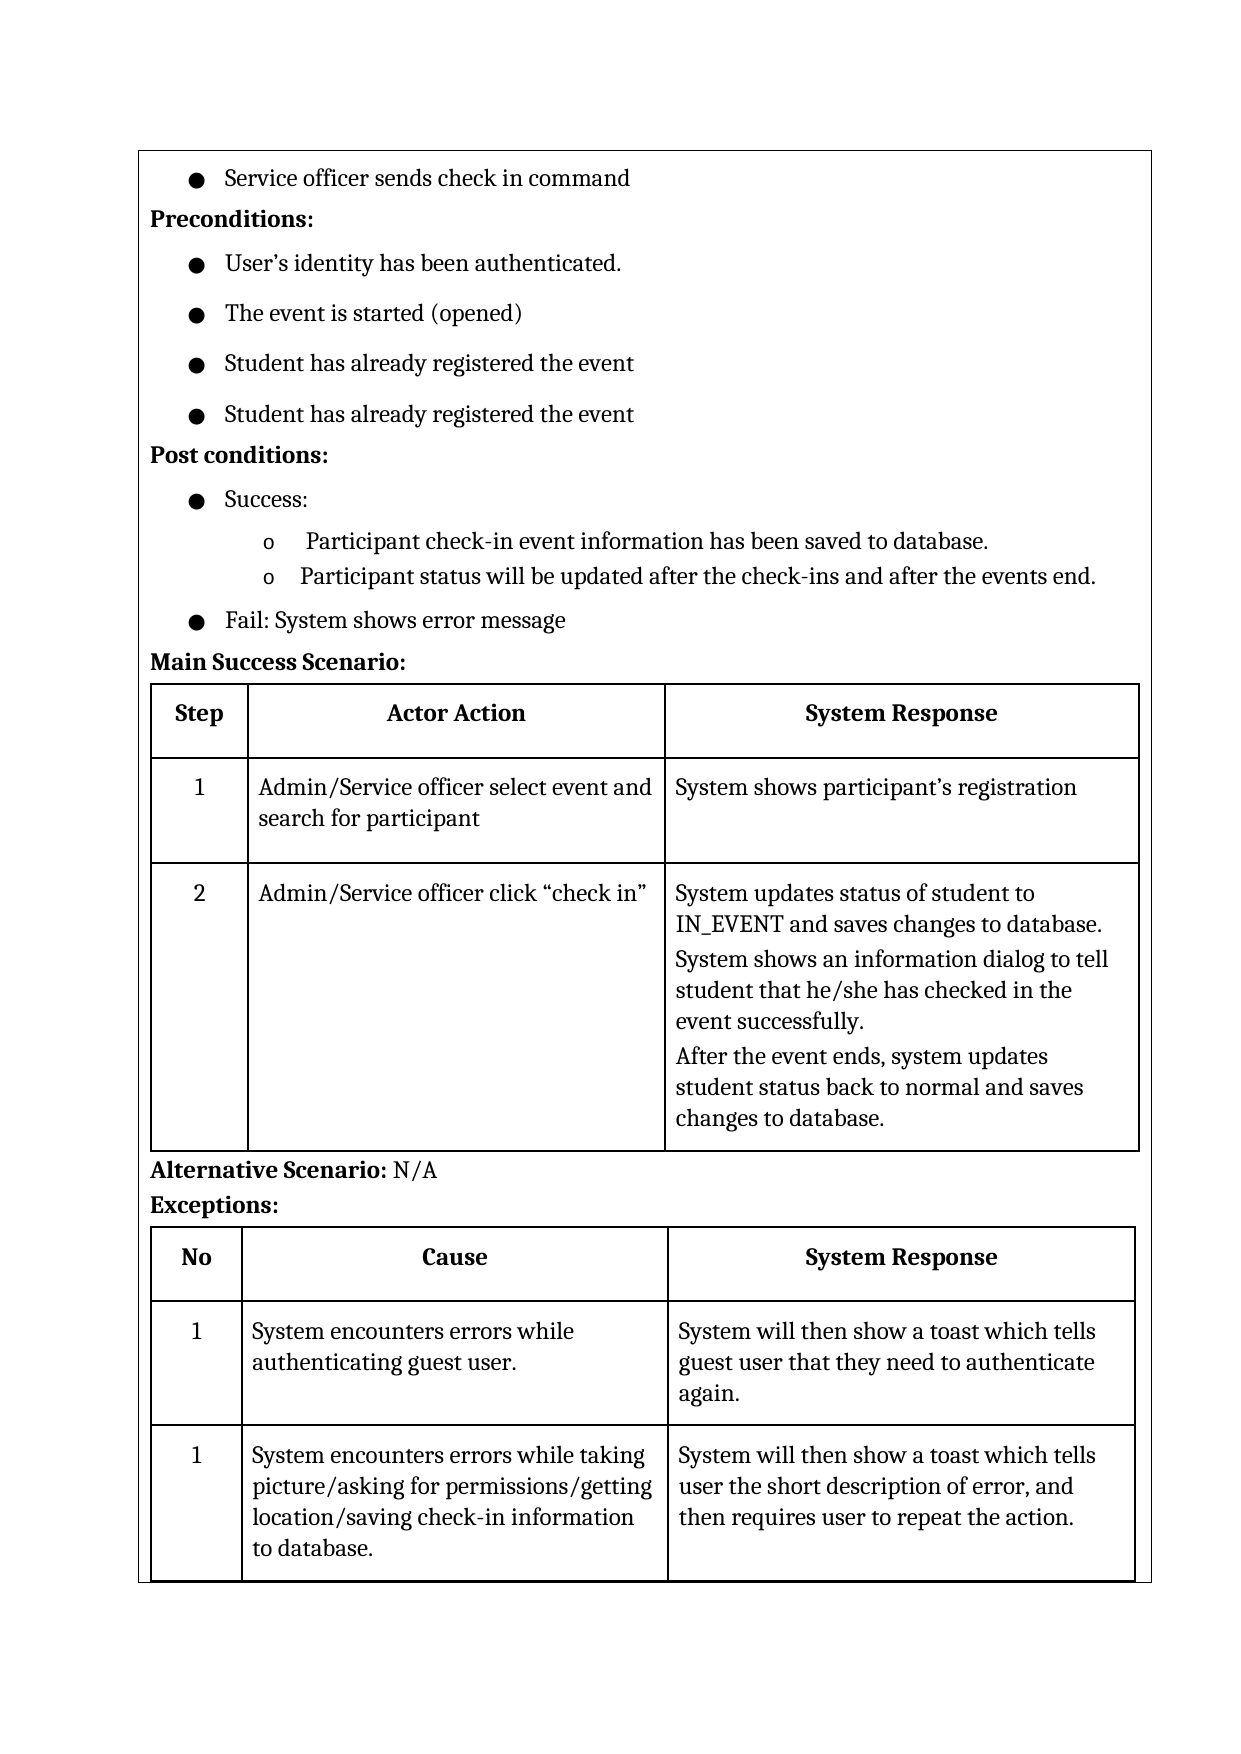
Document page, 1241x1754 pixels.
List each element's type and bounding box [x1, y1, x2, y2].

table_cell [139, 151, 1151, 1582]
